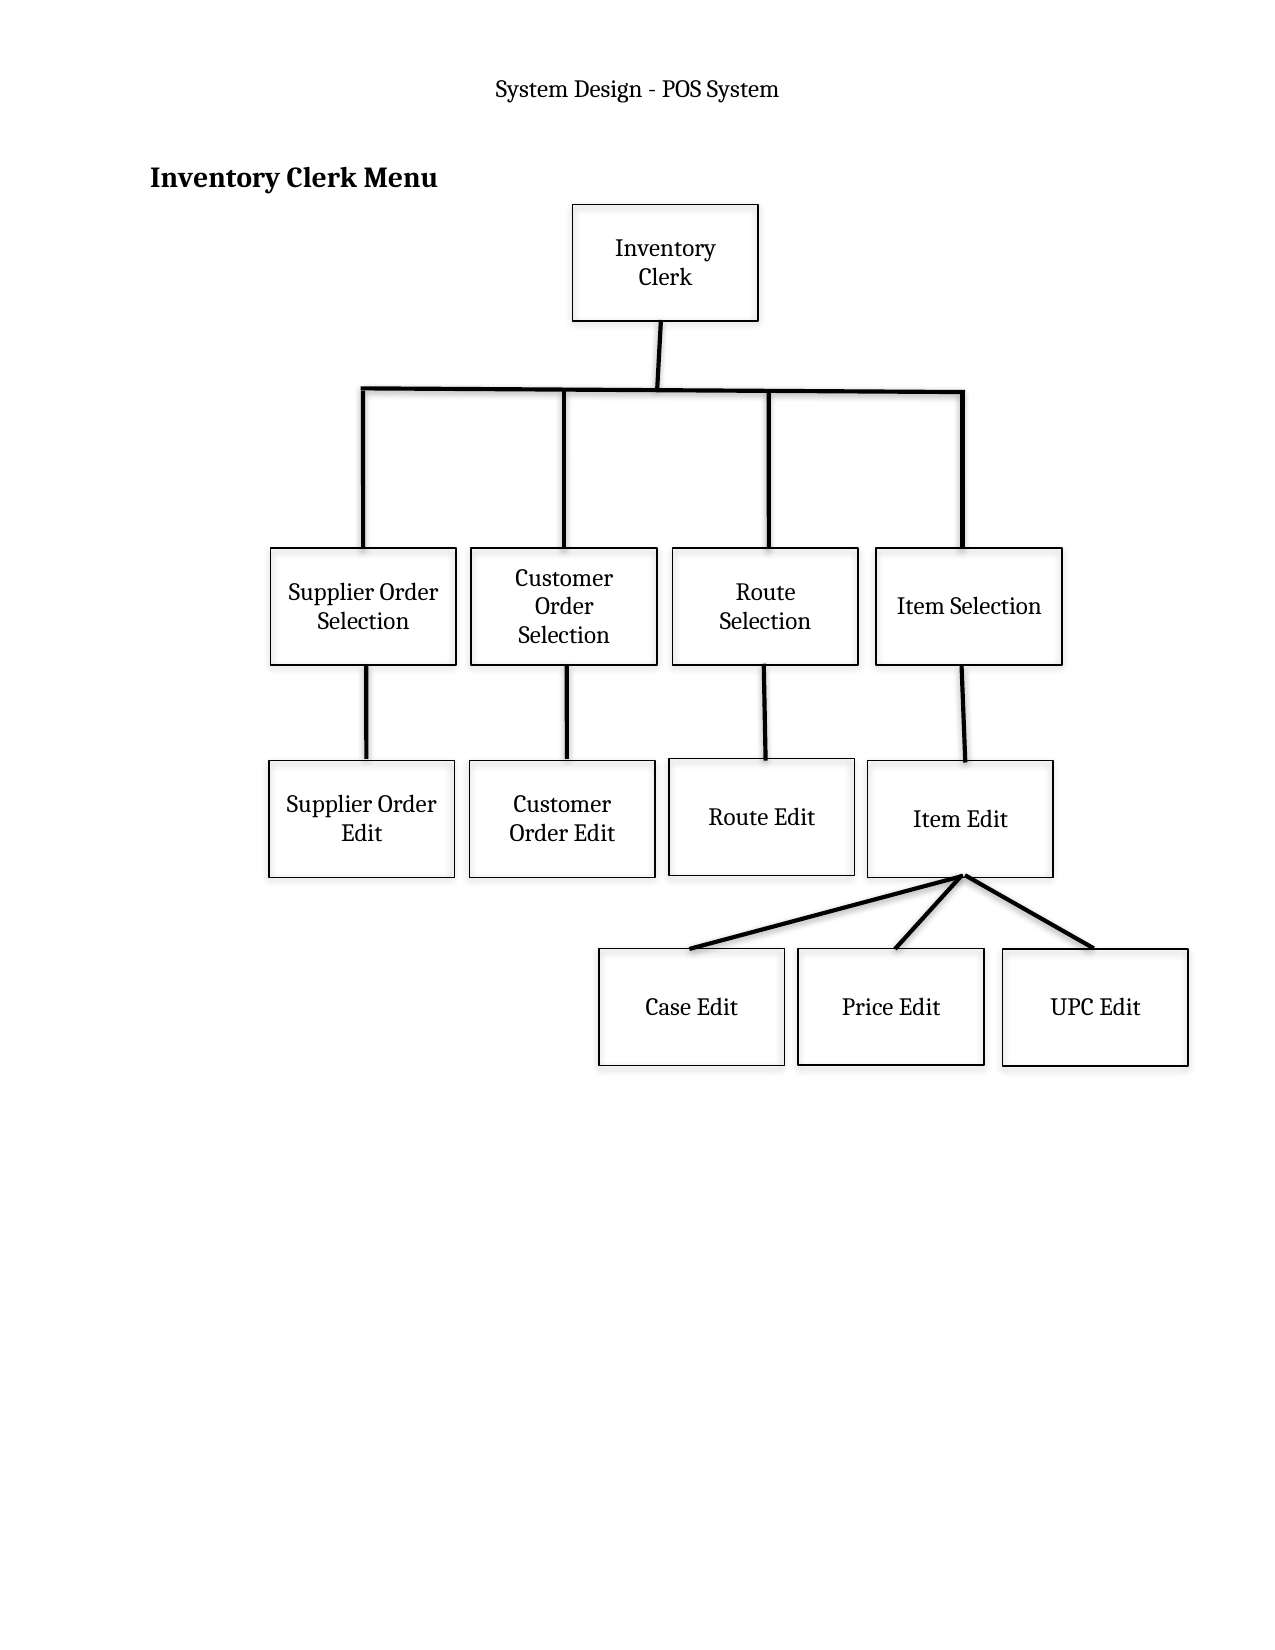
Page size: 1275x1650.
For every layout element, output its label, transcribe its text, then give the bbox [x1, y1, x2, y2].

text Inventory Clerk Menu [150, 161, 1125, 195]
